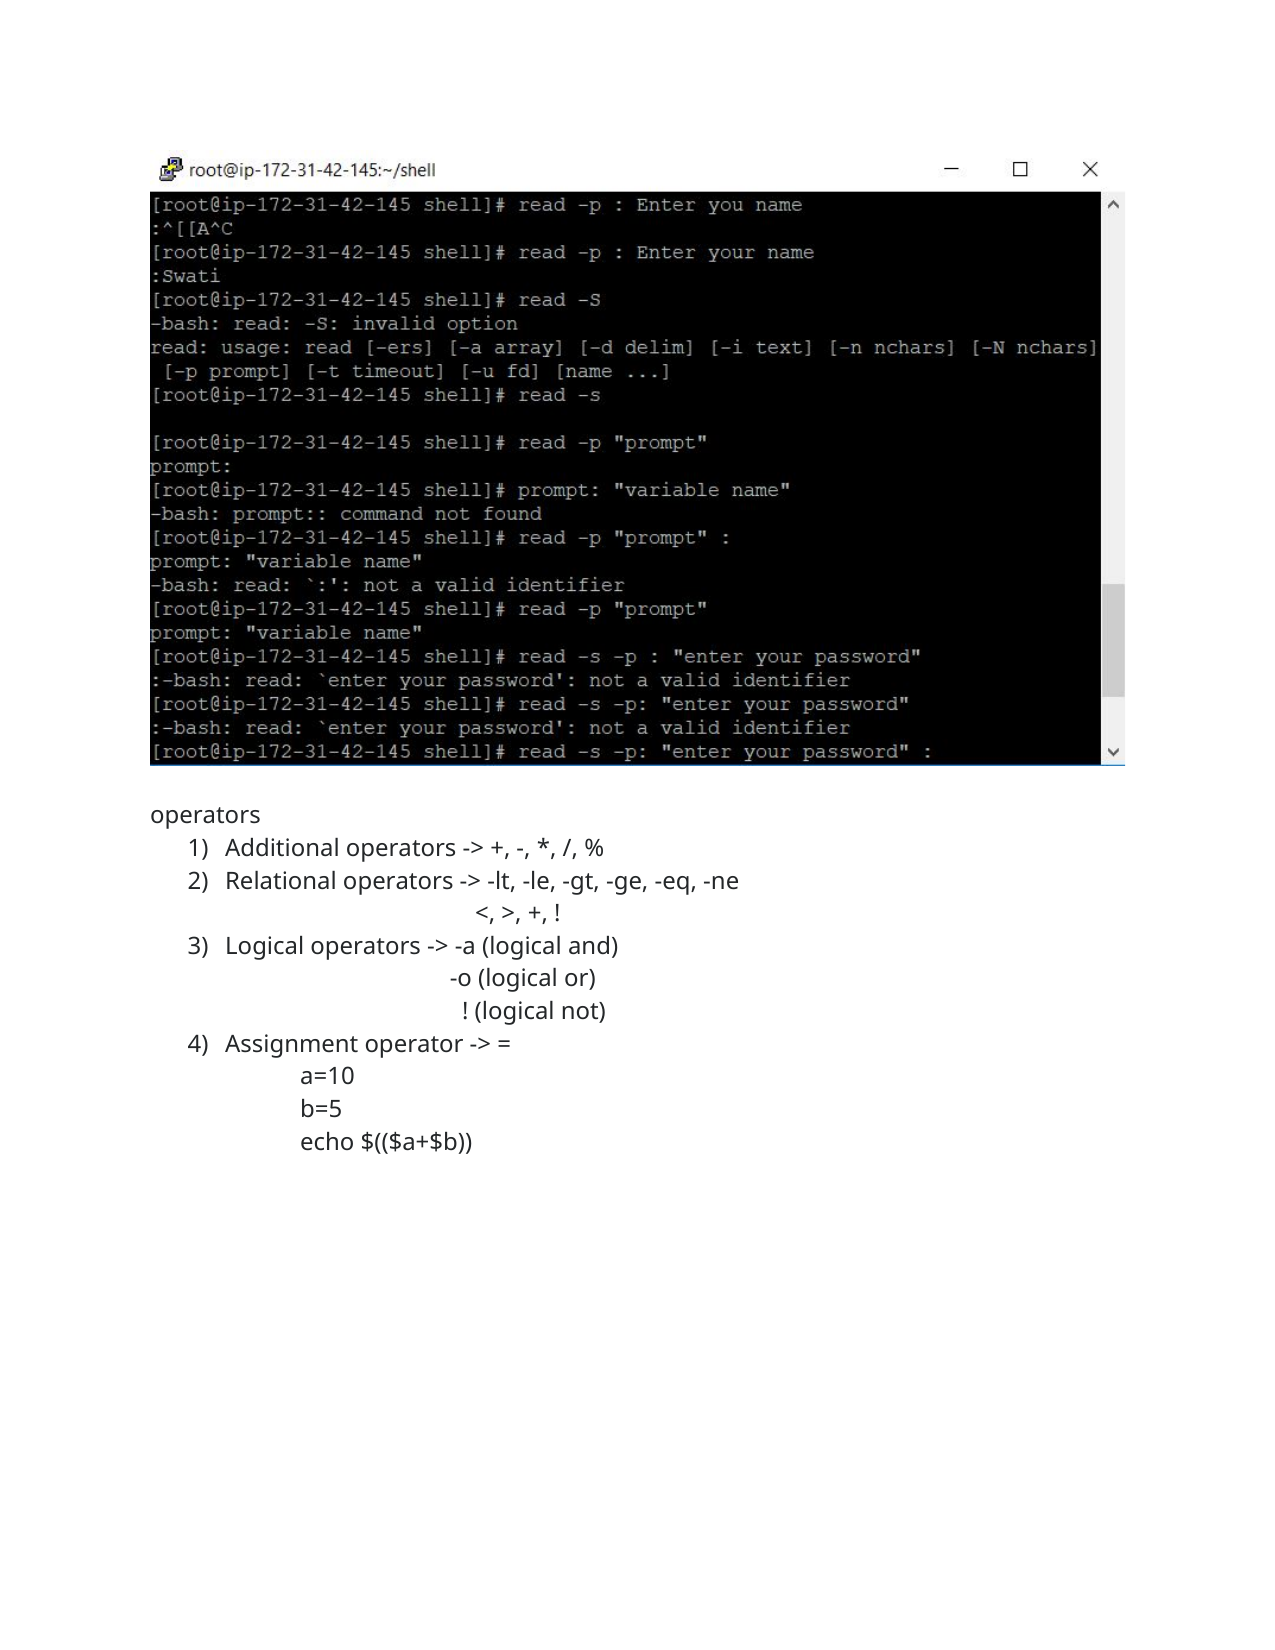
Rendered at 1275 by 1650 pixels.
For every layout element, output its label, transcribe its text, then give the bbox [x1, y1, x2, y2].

picture [150, 150, 1125, 766]
text <, >, +, ! [450, 896, 1125, 929]
text a=10 [300, 1059, 1125, 1092]
list Relational operators -> -lt, -le, -gt, -ge, -eq, -ne [187, 863, 1125, 896]
list Additional operators -> +, -, *, /, % [187, 831, 1125, 863]
list Logical operators -> -a (logical and) [187, 929, 1125, 961]
text echo $(($a+$b)) [300, 1124, 1125, 1157]
text operators [150, 798, 1125, 831]
text b=5 [300, 1092, 1125, 1124]
text -o (logical or) [375, 961, 1125, 994]
text ! (logical not) [375, 994, 1125, 1026]
list Assignment operator -> = [187, 1026, 1125, 1059]
